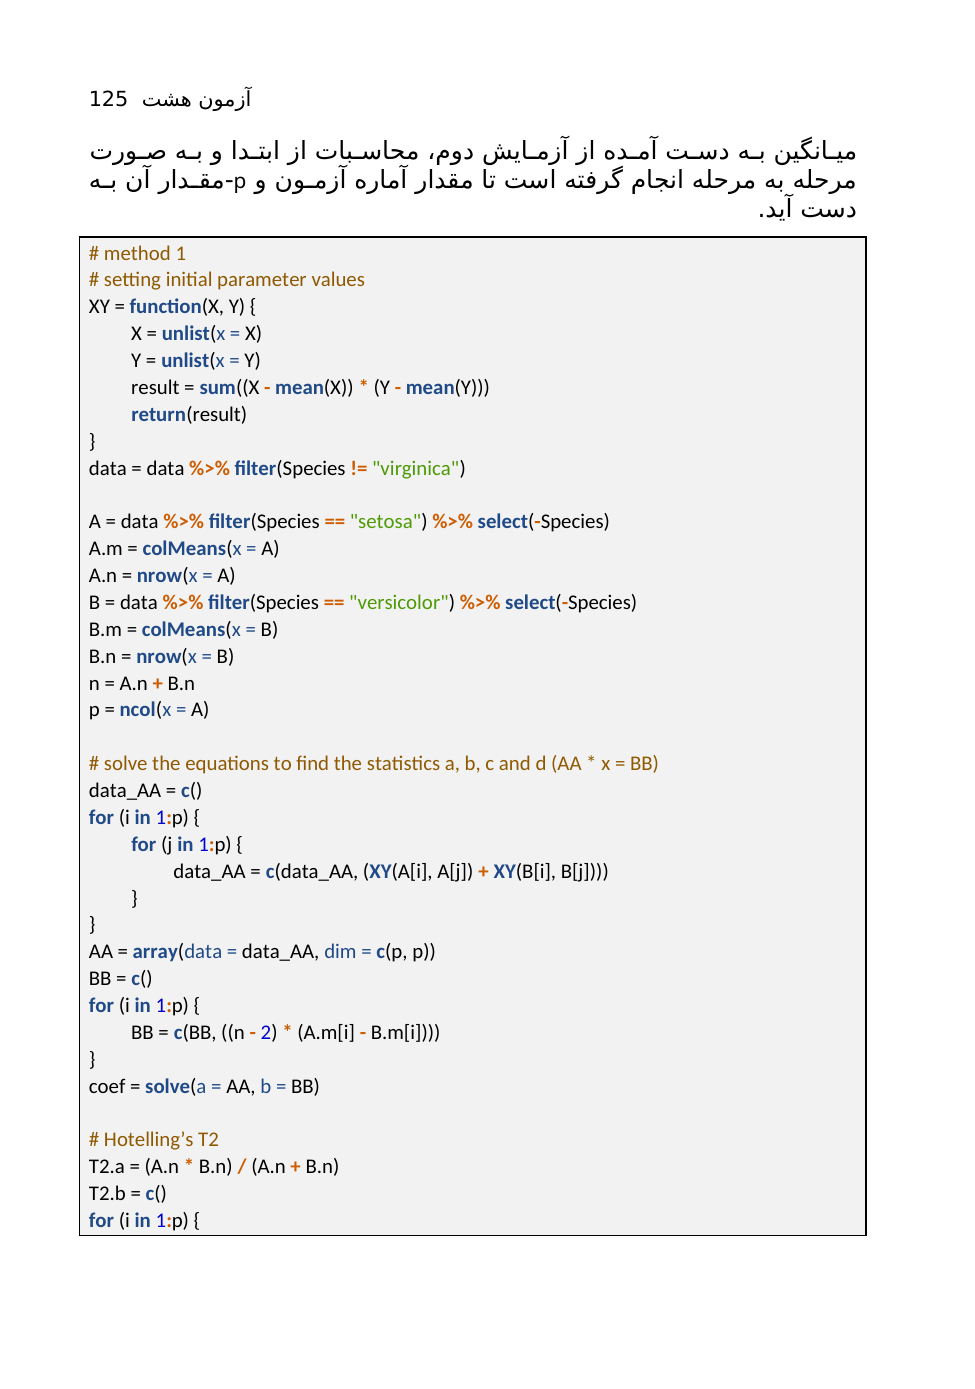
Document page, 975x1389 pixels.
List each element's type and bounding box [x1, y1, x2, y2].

text [89, 136, 857, 223]
text [80, 238, 865, 1235]
